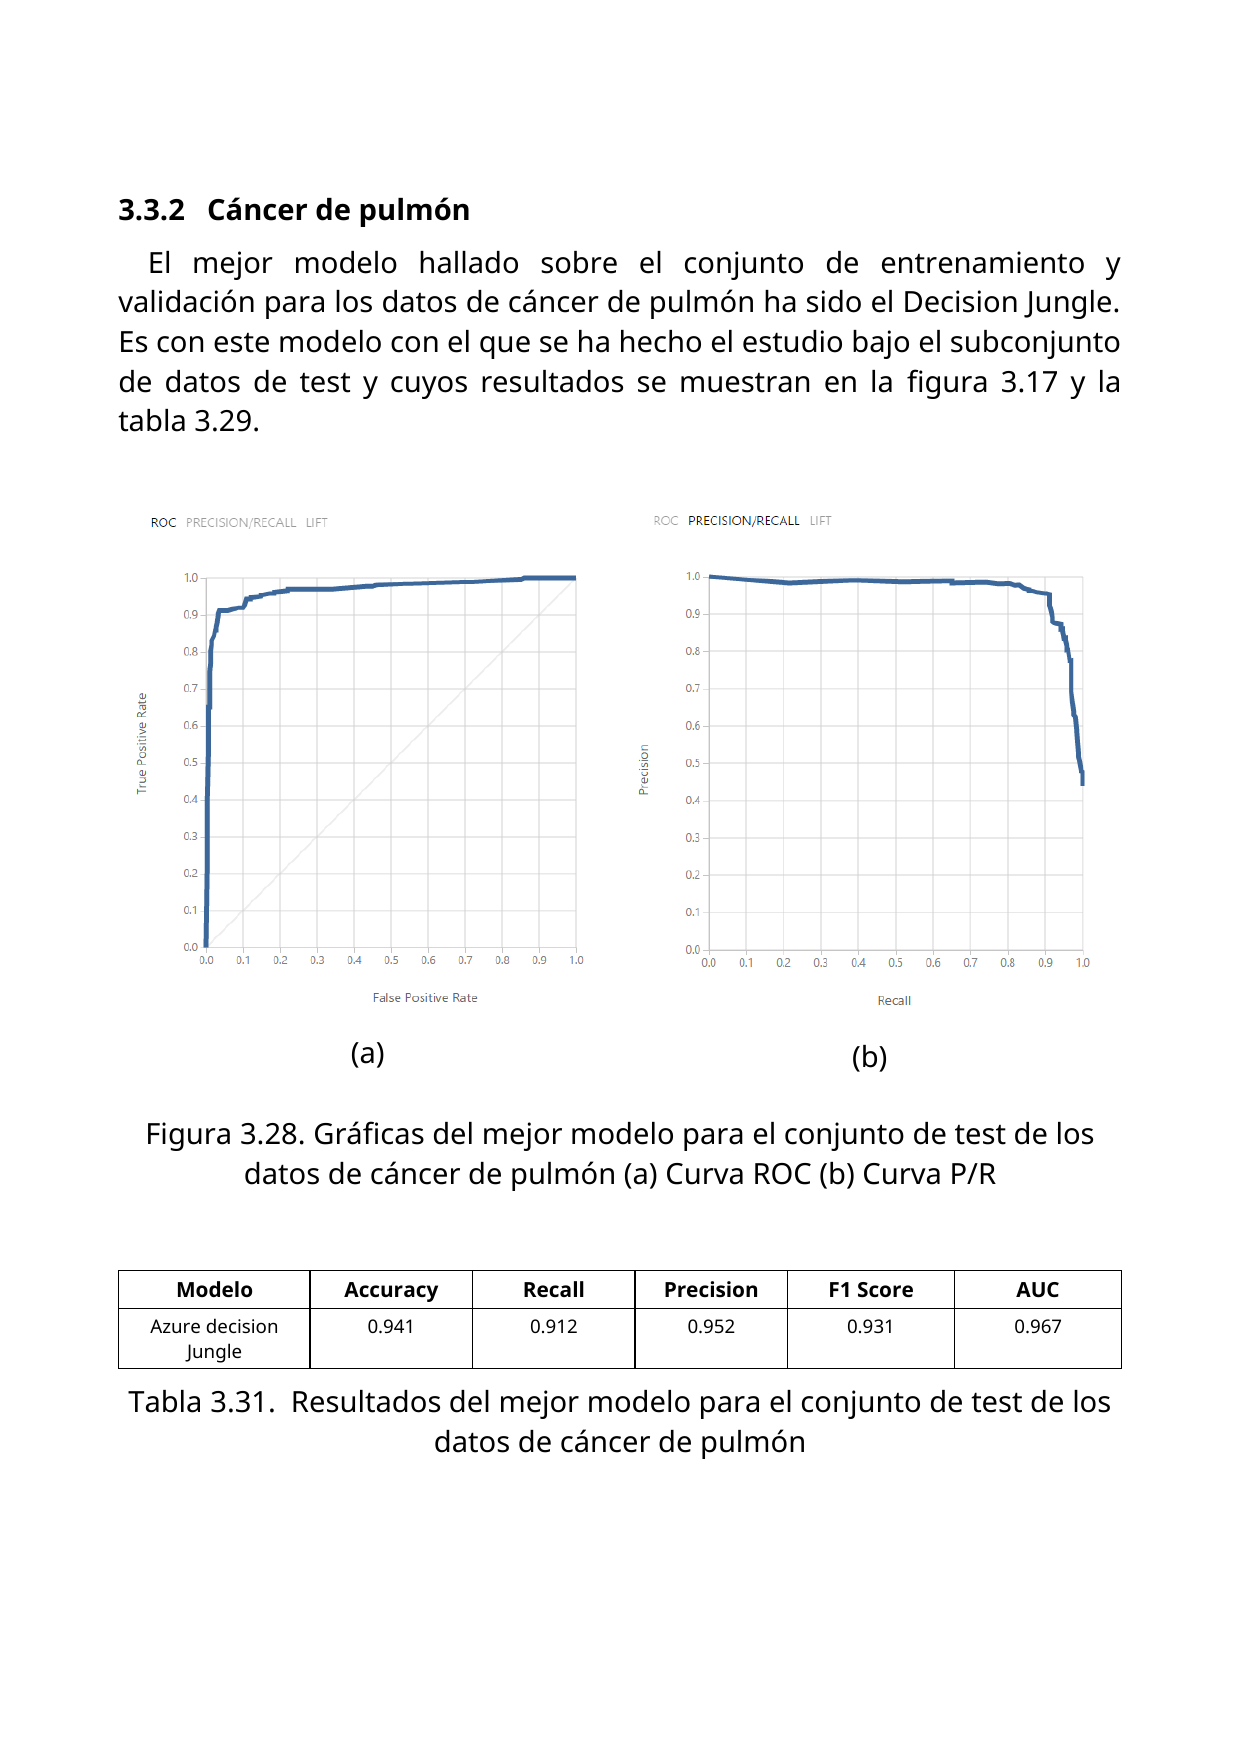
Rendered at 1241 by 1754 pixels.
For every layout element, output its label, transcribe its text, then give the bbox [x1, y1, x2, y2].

table_cell 0.967 [955, 1309, 1121, 1368]
table_header AUC [955, 1271, 1121, 1308]
text El mejor modelo hallado sobre el conjunto de entrenamiento y validación para los datos de cáncer de pulmón ha sido el Decision Jungle. Es con este modelo con el que se ha hecho el estudio bajo el subconjunto de datos de test y cuyos resultados se muestran en la figura 3.17 y la tabla 3.29. [118, 242, 1122, 440]
table_header Accuracy [311, 1271, 472, 1308]
table_header Recall [473, 1271, 634, 1308]
table_cell Azure decision Jungle [119, 1309, 309, 1368]
table_cell 0.941 [311, 1309, 472, 1368]
picture [627, 509, 1112, 1024]
table_header F1 Score [788, 1271, 954, 1308]
subtitle Cáncer de pulmón [118, 190, 1122, 229]
picture [127, 509, 608, 1021]
table_header Modelo [119, 1271, 309, 1308]
table_header (a) [118, 505, 617, 1101]
table_cell 0.912 [473, 1309, 634, 1368]
table_header (b) [617, 505, 1122, 1101]
table_header Precision [636, 1271, 787, 1308]
table_cell 0.931 [788, 1309, 954, 1368]
table_cell 0.952 [636, 1309, 787, 1368]
